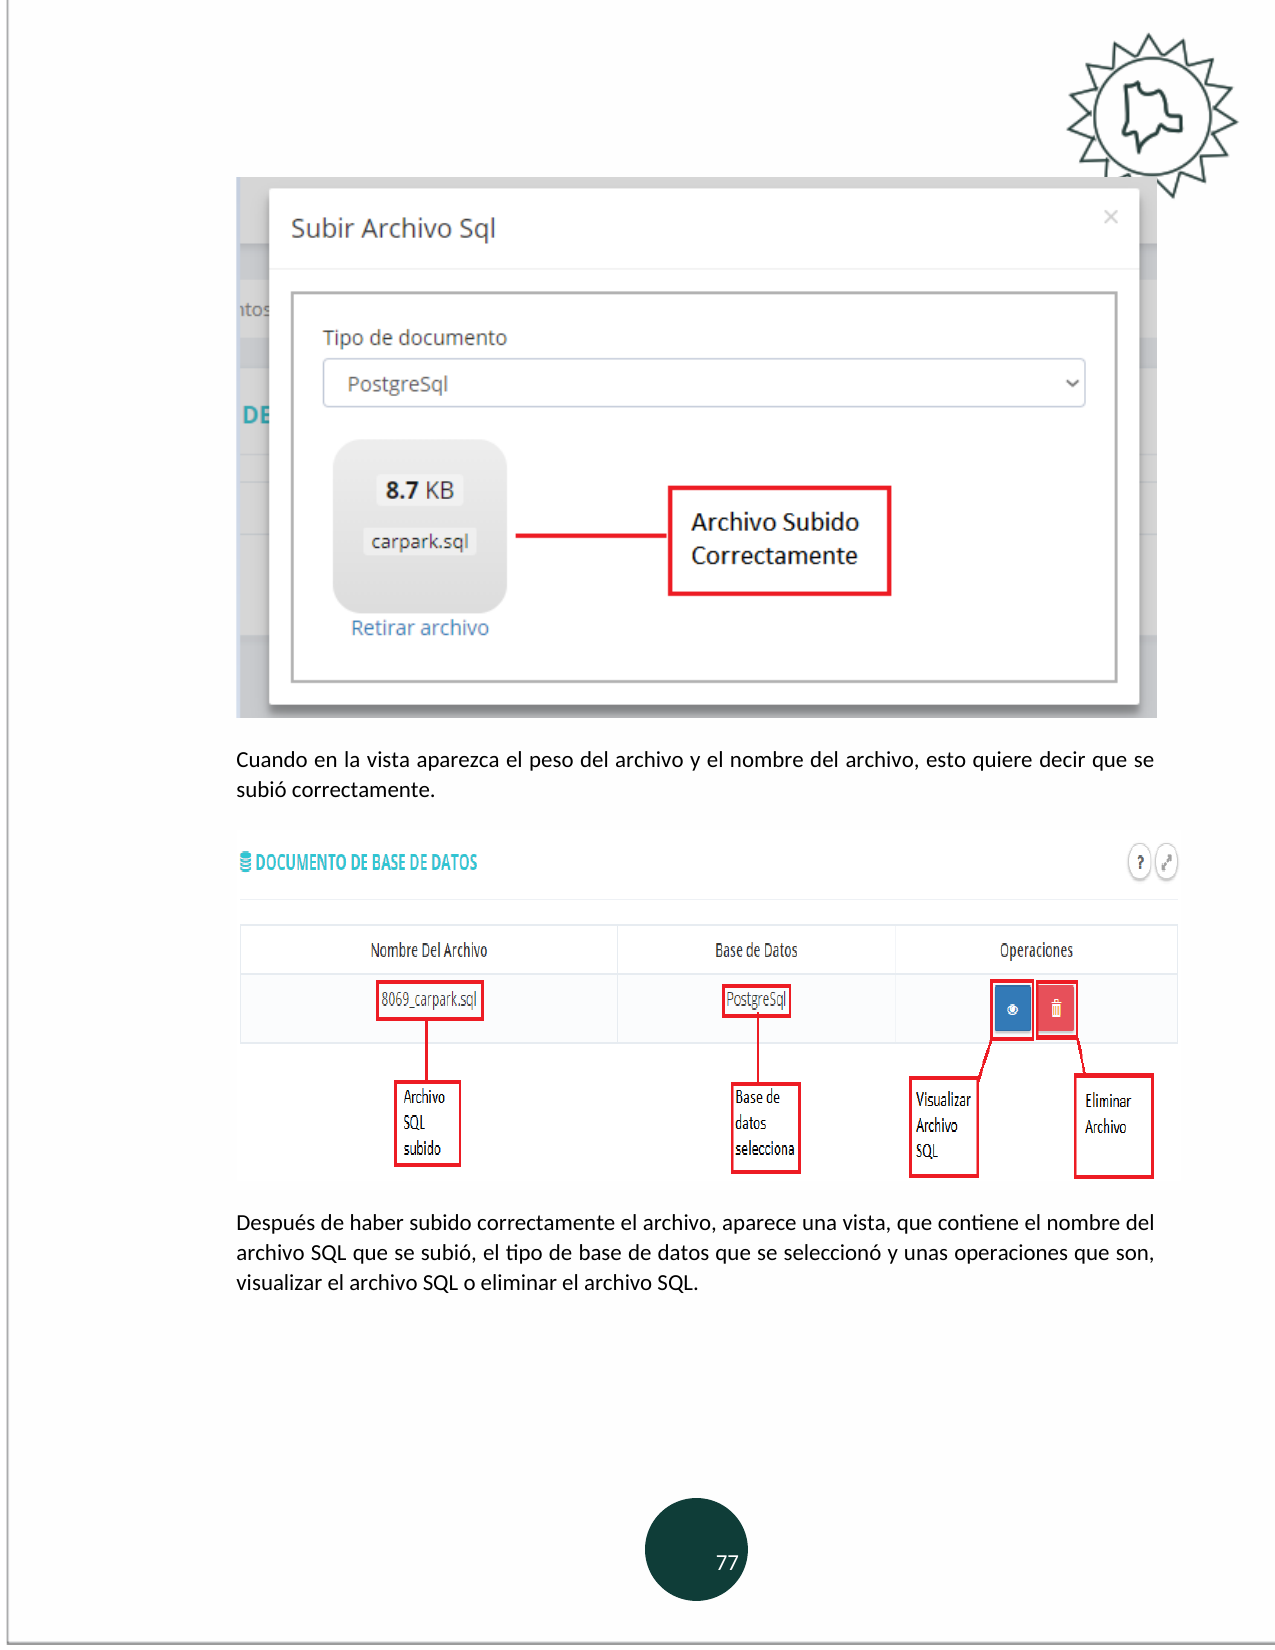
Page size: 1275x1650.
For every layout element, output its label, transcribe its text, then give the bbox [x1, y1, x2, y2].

text Después de haber subido correctamente el archivo, aparece una vista, que contiene el nombre del archivo SQL que se subió, el tipo de base de datos que se seleccionó y unas operaciones que son, visualizar el archivo SQL o eliminar el archivo SQL. [236, 1208, 1157, 1296]
text Cuando en la vista aparezca el peso del archivo y el nombre del archivo, esto quiere decir que se subió correctamente. [236, 745, 1157, 803]
picture [6, 0, 1275, 1645]
